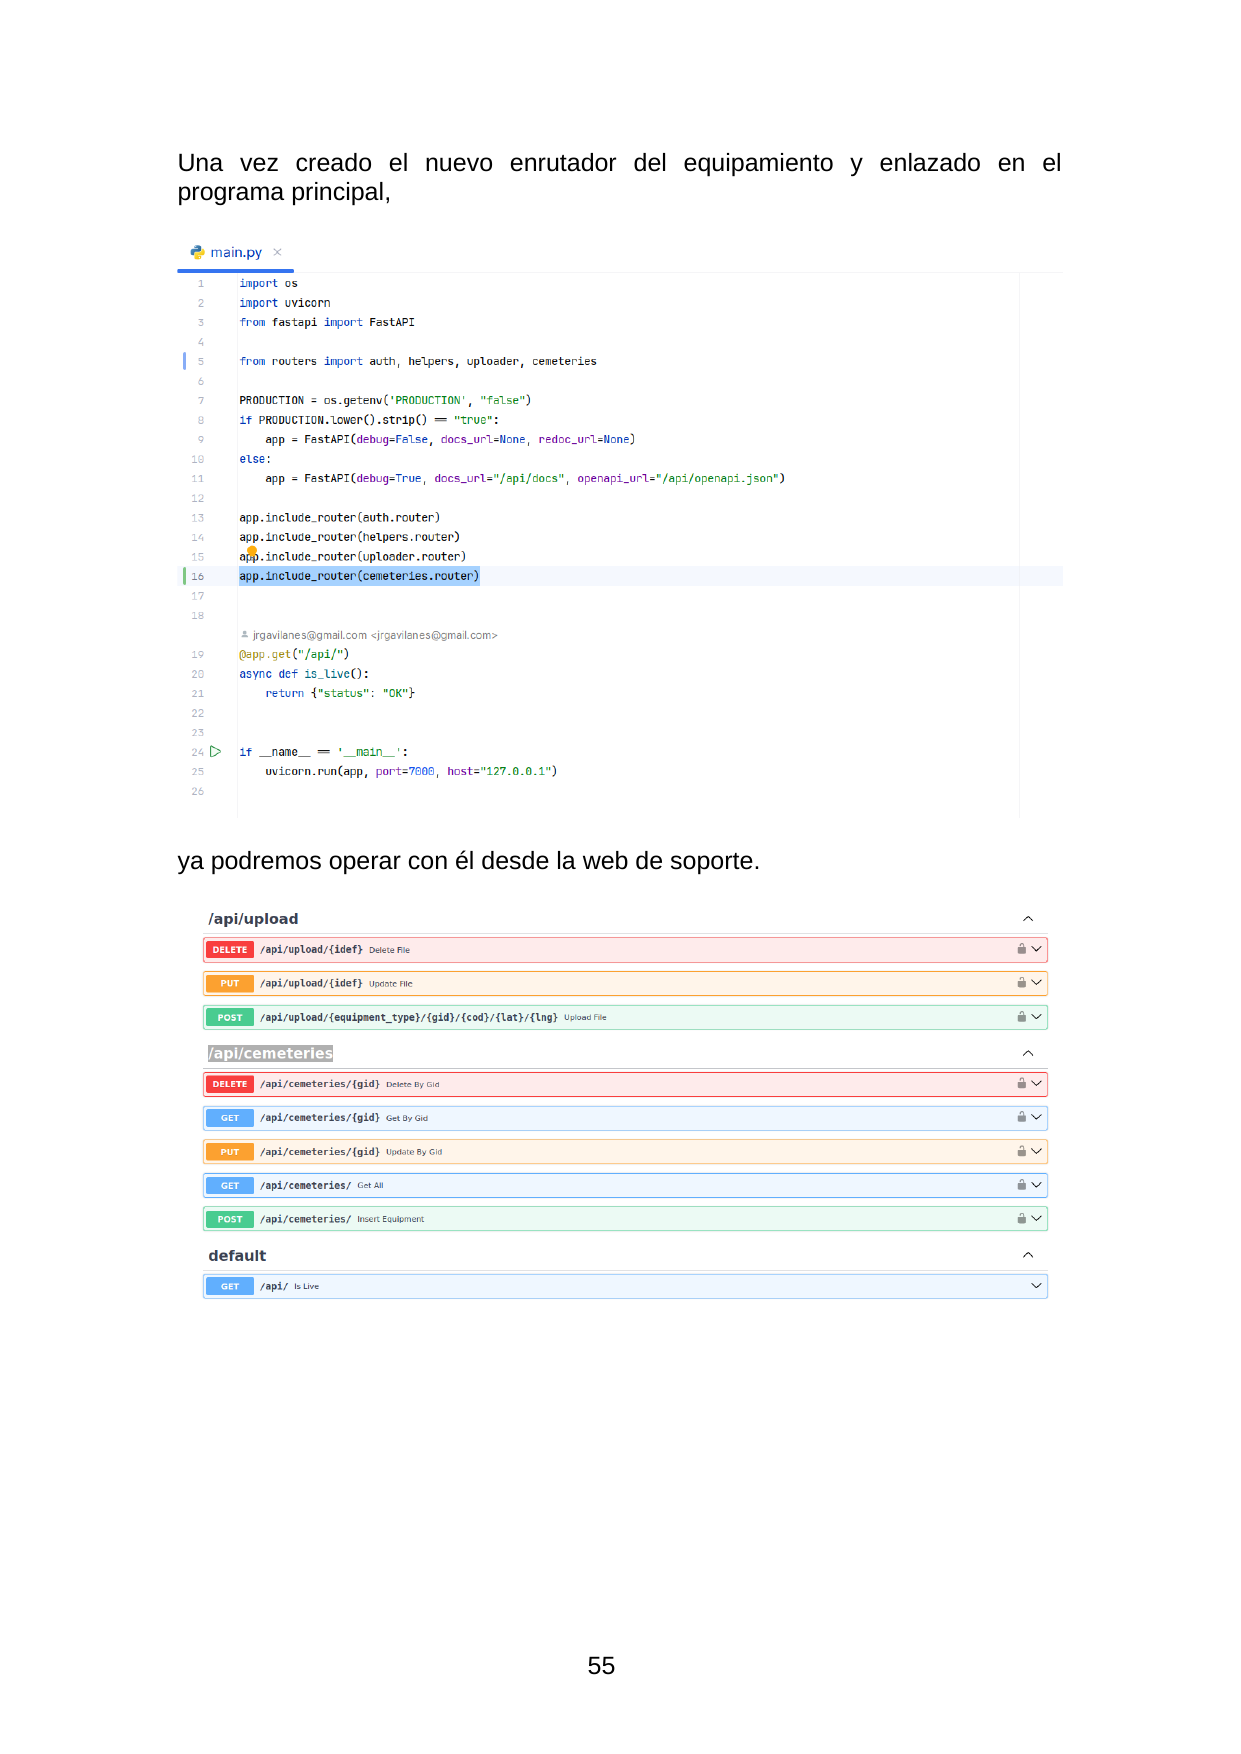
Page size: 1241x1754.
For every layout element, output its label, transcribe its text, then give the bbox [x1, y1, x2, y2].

picture [177, 233, 1063, 818]
text ya podremos operar con él desde la web de soporte. [177, 846, 1063, 875]
picture [177, 903, 1063, 1314]
text Una vez creado el nuevo enrutador del equipamiento y enlazado en el programa principal, [177, 148, 1063, 205]
